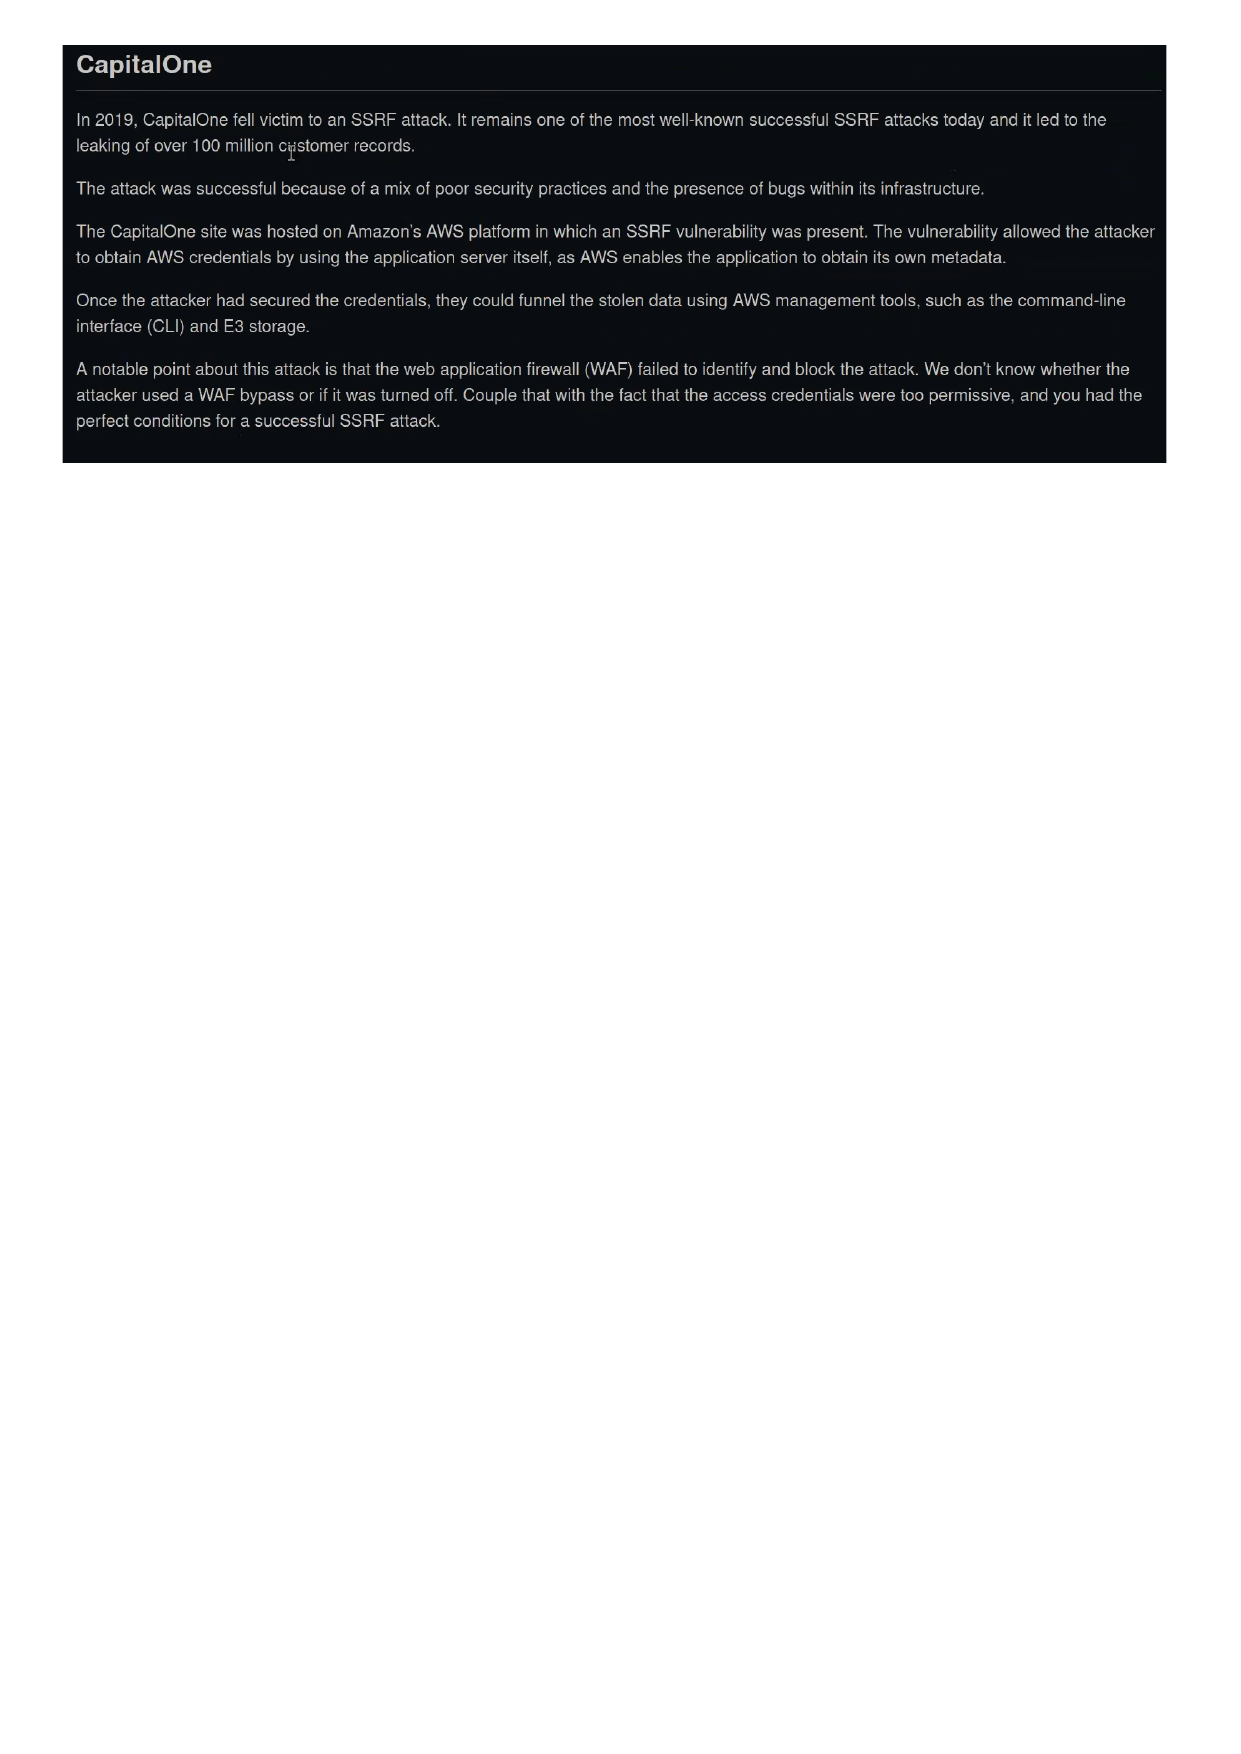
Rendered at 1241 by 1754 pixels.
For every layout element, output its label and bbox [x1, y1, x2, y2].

picture [62, 45, 1167, 463]
